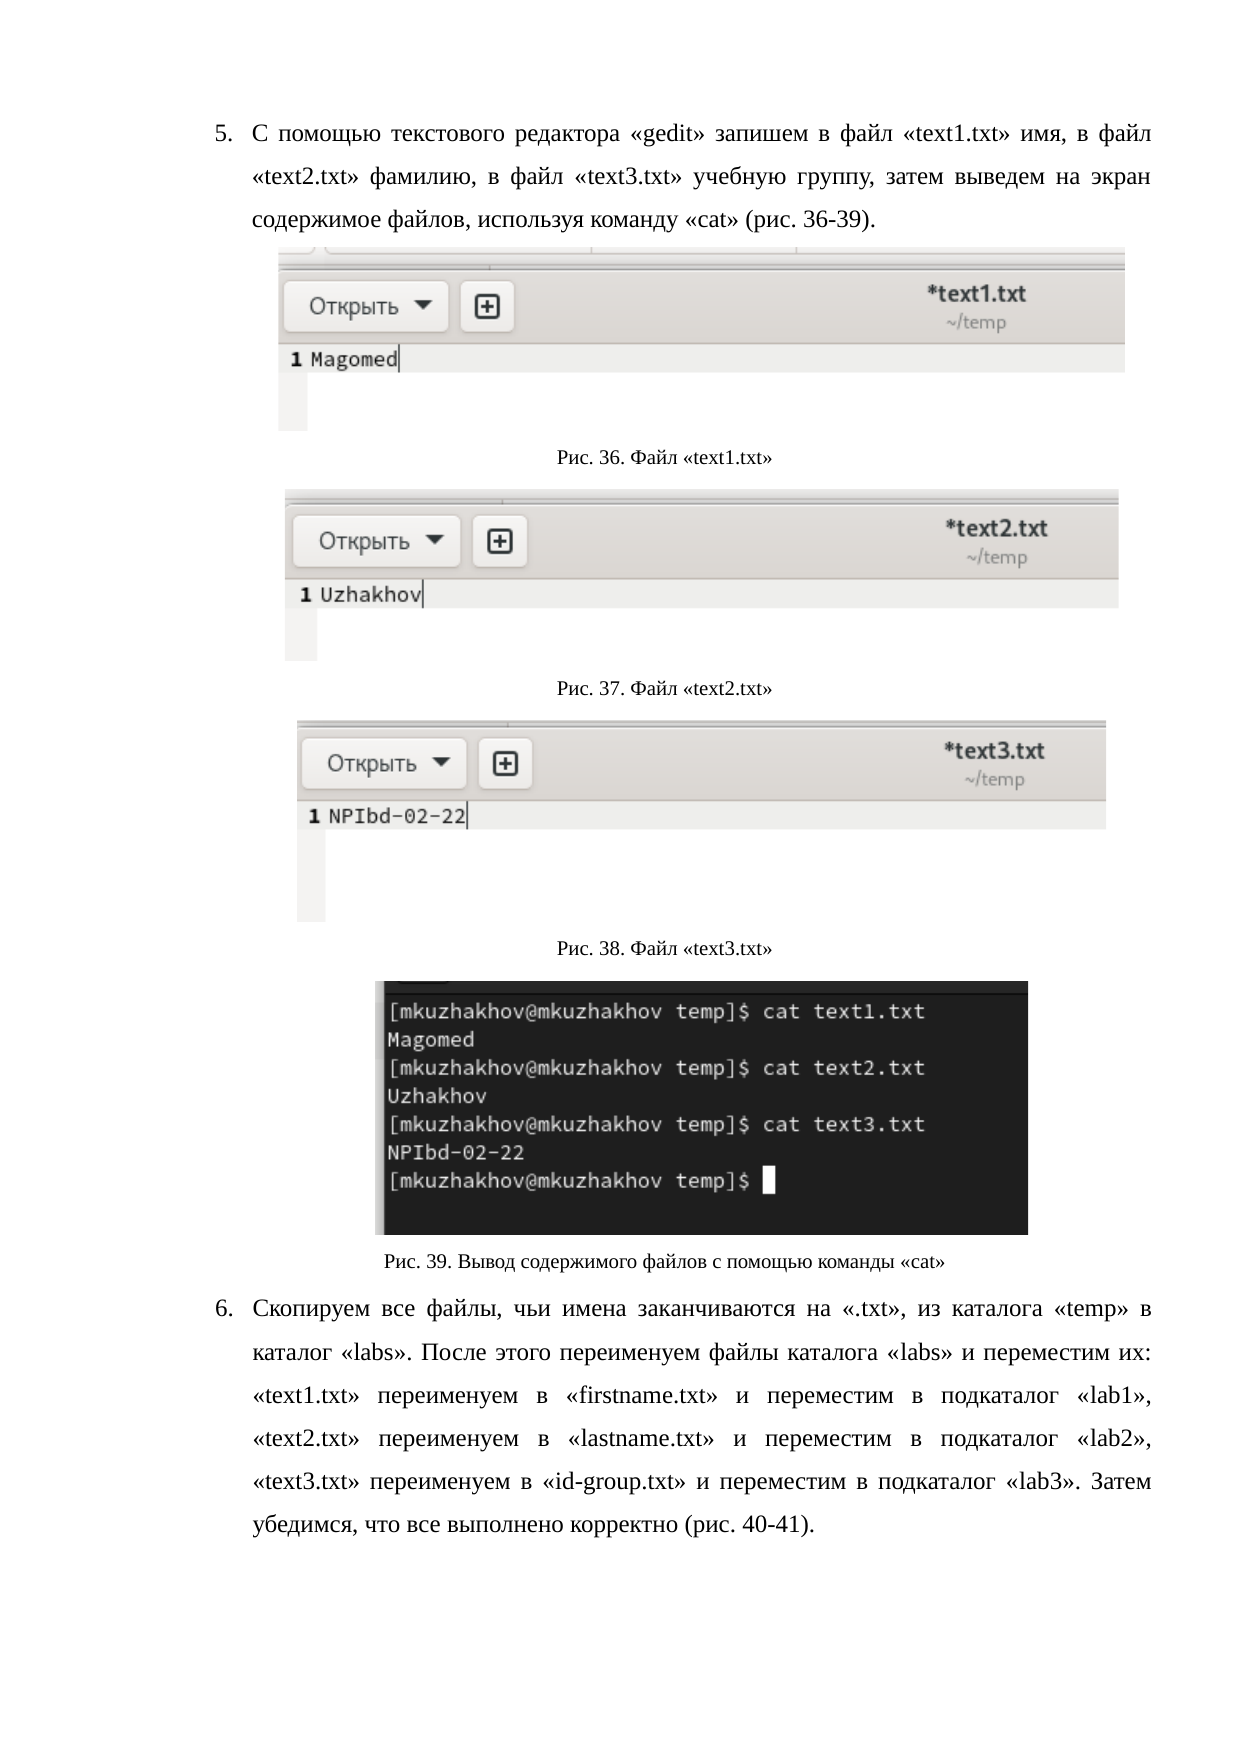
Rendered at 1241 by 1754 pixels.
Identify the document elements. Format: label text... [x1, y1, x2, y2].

picture [375, 981, 1029, 1235]
text Рис. 38. Файл «text3.txt» [177, 936, 1152, 960]
text Рис. 39. Вывод содержимого файлов с помощью команды «cat» [177, 1249, 1152, 1273]
text Рис. 36. Файл «text1.txt» [177, 445, 1152, 469]
picture [297, 720, 1107, 922]
text Рис. 37. Файл «text2.txt» [177, 675, 1152, 699]
list С помощью текстового редактора «gedit» запишем в файл «text1.txt» имя, в файл «text2.txt» фамилию, в файл «text3.txt» учебную группу, затем выведем на экран содержимое файлов, используя команду «cat» (рис. 36-39). [214, 118, 1152, 233]
picture [284, 489, 1119, 661]
picture [278, 247, 1125, 431]
list Скопируем все файлы, чьи имена заканчиваются на «.txt», из каталога «temp» в каталог «labs». После этого переименуем файлы каталога «labs» и переместим их: «text1.txt» переименуем в «firstname.txt» и переместим в подкаталог «lab1», «text2.txt» переименуем в «lastname.txt» и переместим в подкаталог «lab2», «text3.txt» переименуем в «id-group.txt» и переместим в подкаталог «lab3». Затем убедимся, что все выполнено корректно (рис. 40-41). [215, 1293, 1152, 1538]
